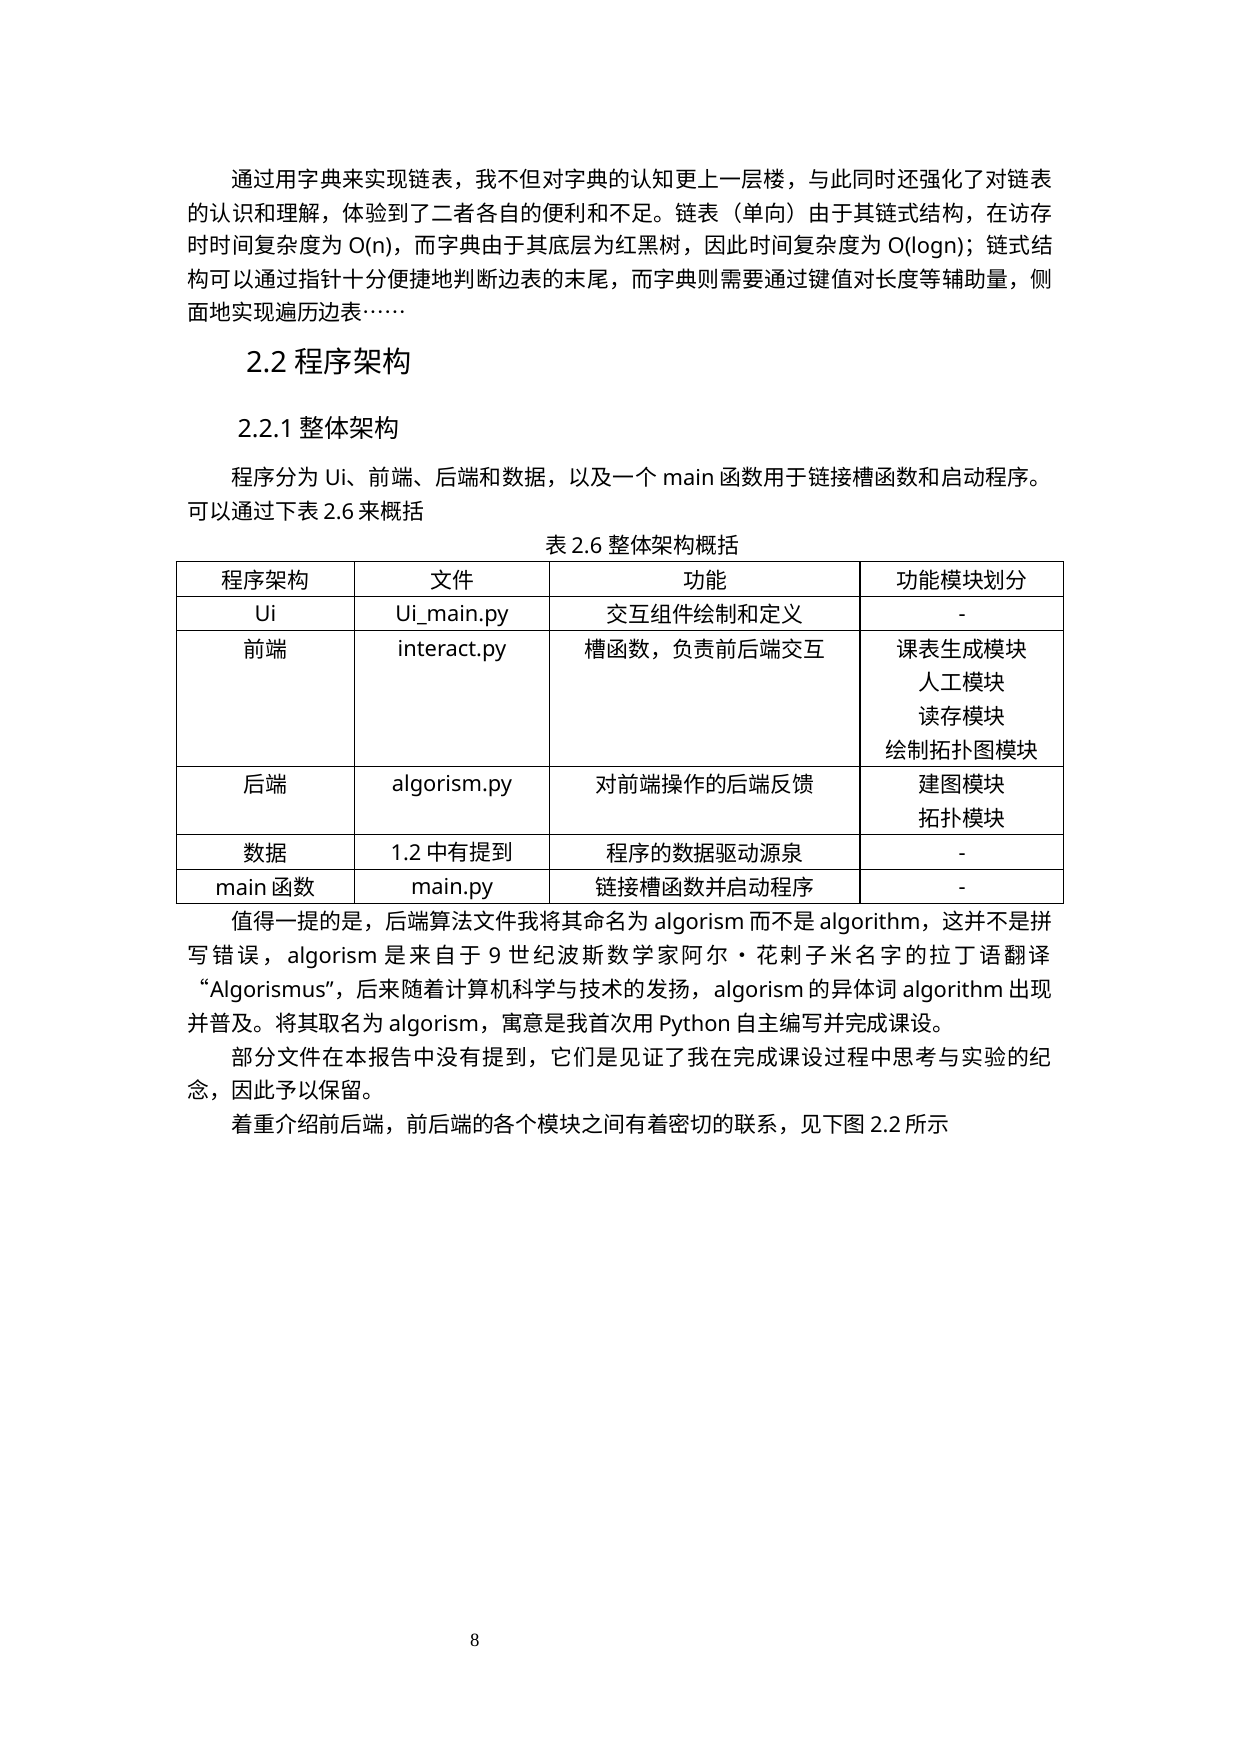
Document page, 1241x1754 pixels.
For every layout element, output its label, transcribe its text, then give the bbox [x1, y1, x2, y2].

list 部分文件在本报告中没有提到，它们是见证了我在完成课设过程中思考与实验的纪念，因此予以保留。 [187, 1039, 1053, 1105]
list 值得一提的是，后端算法文件我将其命名为algorism而不是algorithm，这并不是拼写错误，algorism是来自于9世纪波斯数学家阿尔•花剌子米名字的拉丁语翻译“Algorismus”，后来随着计算机科学与技术的发扬，algorism的异体词algorithm出现并普及。将其取名为algorism，寓意是我首次用Python自主编写并完成课设。 [187, 904, 1053, 1038]
table_cell 建图模块 拓扑模块 [861, 767, 1063, 834]
table_header 功能 [550, 562, 859, 596]
table_cell interact.py [355, 631, 549, 766]
table_cell - [861, 870, 1063, 903]
table_cell 前端 [177, 631, 354, 766]
table_cell 课表生成模块 人工模块 读存模块 绘制拓扑图模块 [861, 631, 1063, 766]
table_cell Ui [177, 597, 354, 630]
table_cell algorism.py [355, 767, 549, 834]
table_cell - [861, 835, 1063, 868]
list 程序分为Ui、前端、后端和数据，以及一个main函数用于链接槽函数和启动程序。可以通过下表2.6来概括 [187, 460, 1053, 526]
table_header 文件 [355, 562, 549, 596]
table_cell 后端 [177, 767, 354, 834]
text 通过用字典来实现链表，我不但对字典的认知更上一层楼，与此同时还强化了对链表的认识和理解，体验到了二者各自的便利和不足。链表（单向）由于其链式结构，在访存时时间复杂度为O(n)，而字典由于其底层为红黑树，因此时间复杂度为O(logn)；链式结构可以通过指针十分便捷地判断边表的末尾，而字典则需要通过键值对长度等辅助量，侧面地实现遍历边表…… [187, 162, 1053, 327]
table_cell Ui_main.py [355, 597, 549, 630]
list 着重介绍前后端，前后端的各个模块之间有着密切的联系，见下图2.2所示 [187, 1107, 1053, 1139]
table_cell 槽函数，负责前后端交互 [550, 631, 859, 766]
table_cell 数据 [177, 835, 354, 868]
table_cell 程序的数据驱动源泉 [550, 835, 859, 868]
table_cell 对前端操作的后端反馈 [550, 767, 859, 834]
table_cell 交互组件绘制和定义 [550, 597, 859, 630]
table_cell - [861, 597, 1063, 630]
list 程序架构 [187, 328, 1053, 393]
table_cell 链接槽函数并启动程序 [550, 870, 859, 903]
table_cell main.py [355, 870, 549, 903]
table_cell main函数 [177, 870, 354, 903]
text 2.2.1 整体架构 [187, 394, 1053, 459]
table_header 功能模块划分 [861, 562, 1063, 596]
table_cell 1.2中有提到 [355, 835, 549, 868]
table_header 程序架构 [177, 562, 354, 596]
list 表2.6 整体架构概括 [187, 527, 1053, 560]
